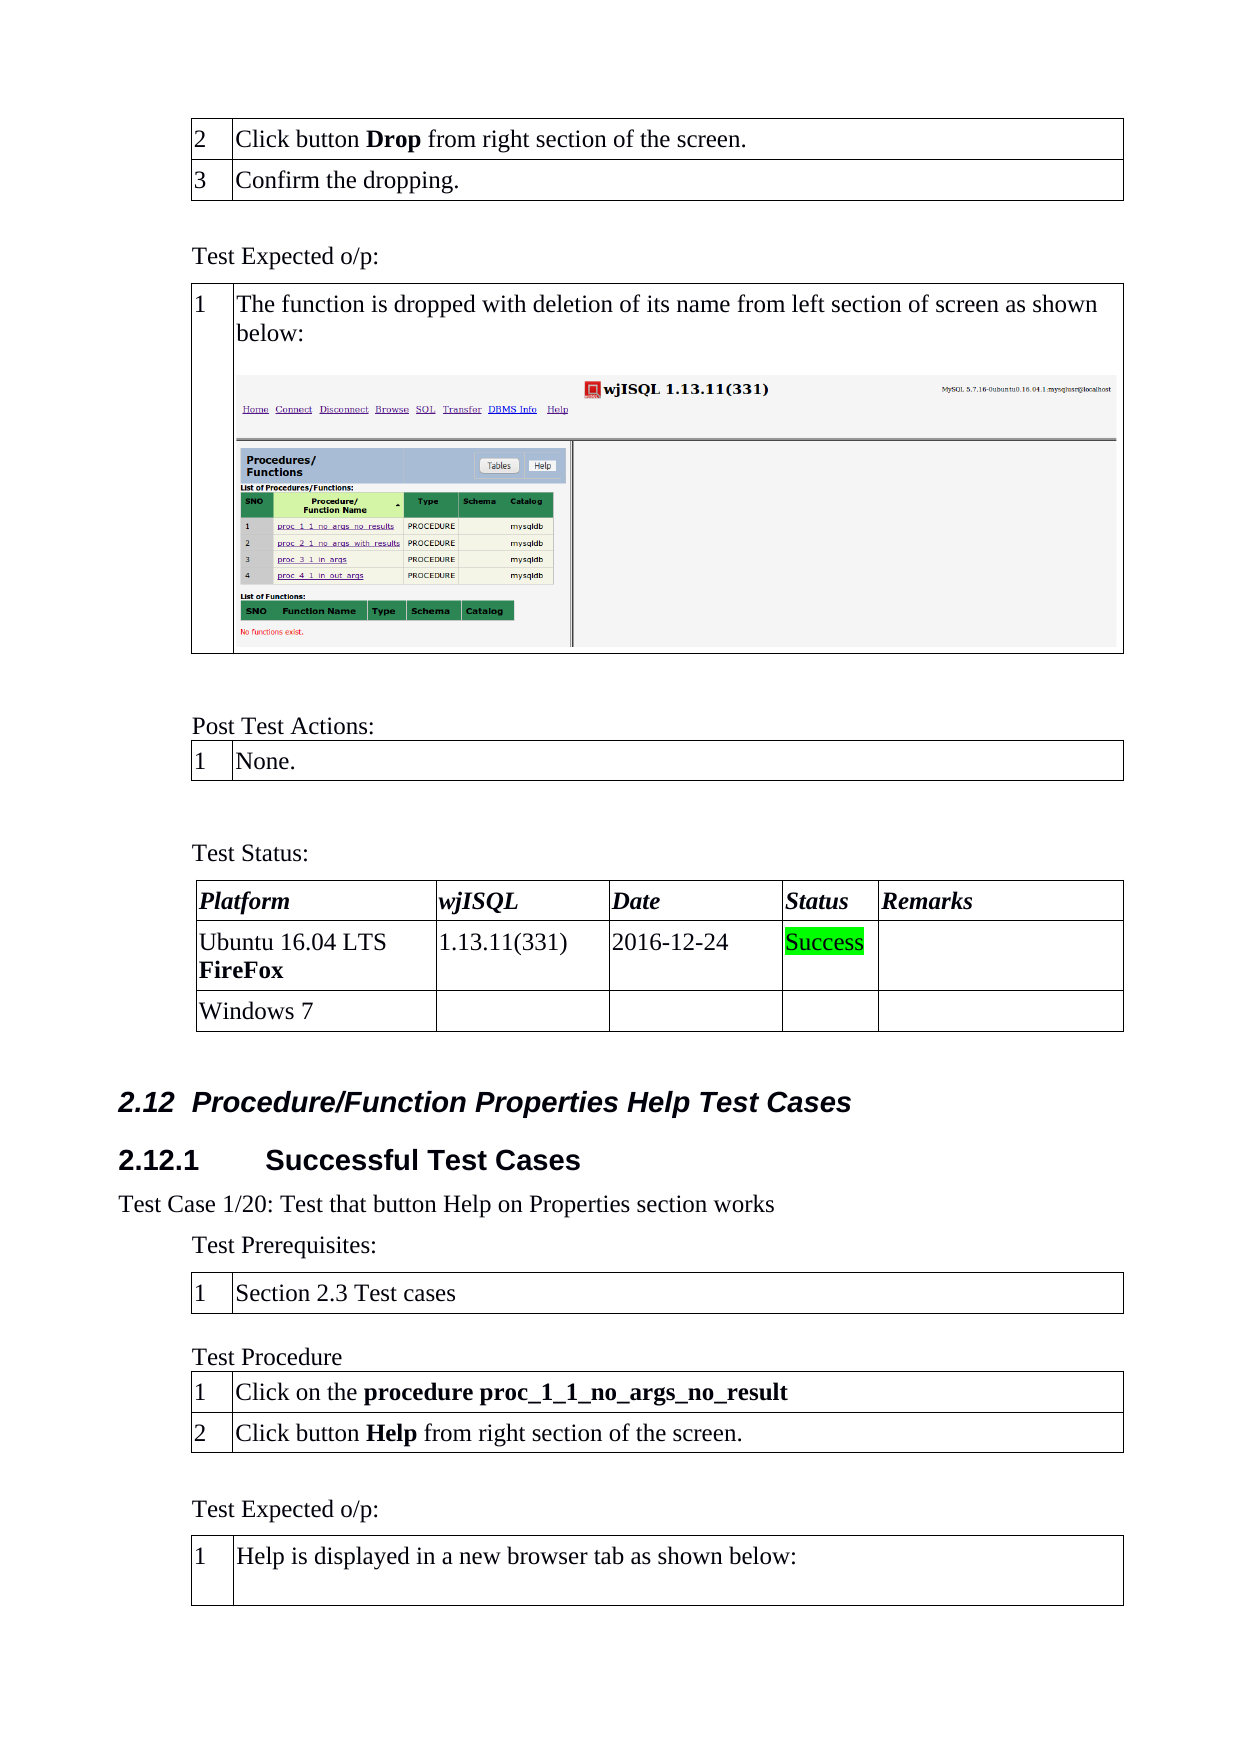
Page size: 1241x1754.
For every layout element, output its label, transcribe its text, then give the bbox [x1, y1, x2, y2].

table_cell 2 [192, 119, 232, 159]
table_cell Click button Help from right section of the screen. [233, 1413, 1123, 1452]
table_header None. [233, 741, 1123, 780]
table_header Remarks [879, 881, 1123, 920]
table_cell 1.13.11(331) [437, 921, 609, 990]
text Test Expected o/p: [118, 241, 1122, 270]
text Post Test Actions: [118, 711, 1122, 739]
text Test Case 1/20: Test that button Help on Properties section works [118, 1189, 1122, 1218]
subtitle Procedure/Function Properties Help Test Cases [118, 1085, 1122, 1118]
picture [236, 375, 1117, 647]
table_header The function is dropped with deletion of its name from left section of screen as shown below: [234, 284, 1123, 653]
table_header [234, 1536, 1123, 1604]
table_cell Windows 7 [197, 991, 436, 1031]
table_header 1 [192, 284, 233, 653]
table_cell 2016-12-24 [610, 921, 782, 990]
table_cell Click button Drop from right section of the screen. [233, 119, 1123, 159]
table_cell [437, 991, 609, 1031]
table_header Click on the procedure proc_1_1_no_args_no_result [233, 1372, 1123, 1411]
table_header Date [610, 881, 782, 920]
table_cell [783, 991, 878, 1031]
text Test Prerequisites: [118, 1231, 1122, 1259]
text Test Status: [118, 838, 1122, 867]
table_cell 3 [192, 160, 232, 199]
table_cell [610, 991, 782, 1031]
table_cell [879, 991, 1123, 1031]
table_cell 2 [192, 1413, 232, 1452]
subtitle Successful Test Cases [118, 1143, 1122, 1177]
table_cell Confirm the dropping. [233, 160, 1123, 199]
table_header 1 [192, 1273, 232, 1313]
table_header Status [783, 881, 878, 920]
table_header Platform [197, 881, 436, 920]
table_cell Ubuntu 16.04 LTS FireFox [197, 921, 436, 990]
table_cell [879, 921, 1123, 990]
table_header Section 2.3 Test cases [233, 1273, 1123, 1313]
table_header 1 [192, 1536, 233, 1604]
text Test Procedure [118, 1342, 1122, 1371]
text Test Expected o/p: [118, 1494, 1122, 1523]
table_header 1 [192, 741, 232, 780]
table_cell Success [783, 921, 878, 990]
table_header 1 [192, 1372, 232, 1411]
table_header wjISQL [437, 881, 609, 920]
